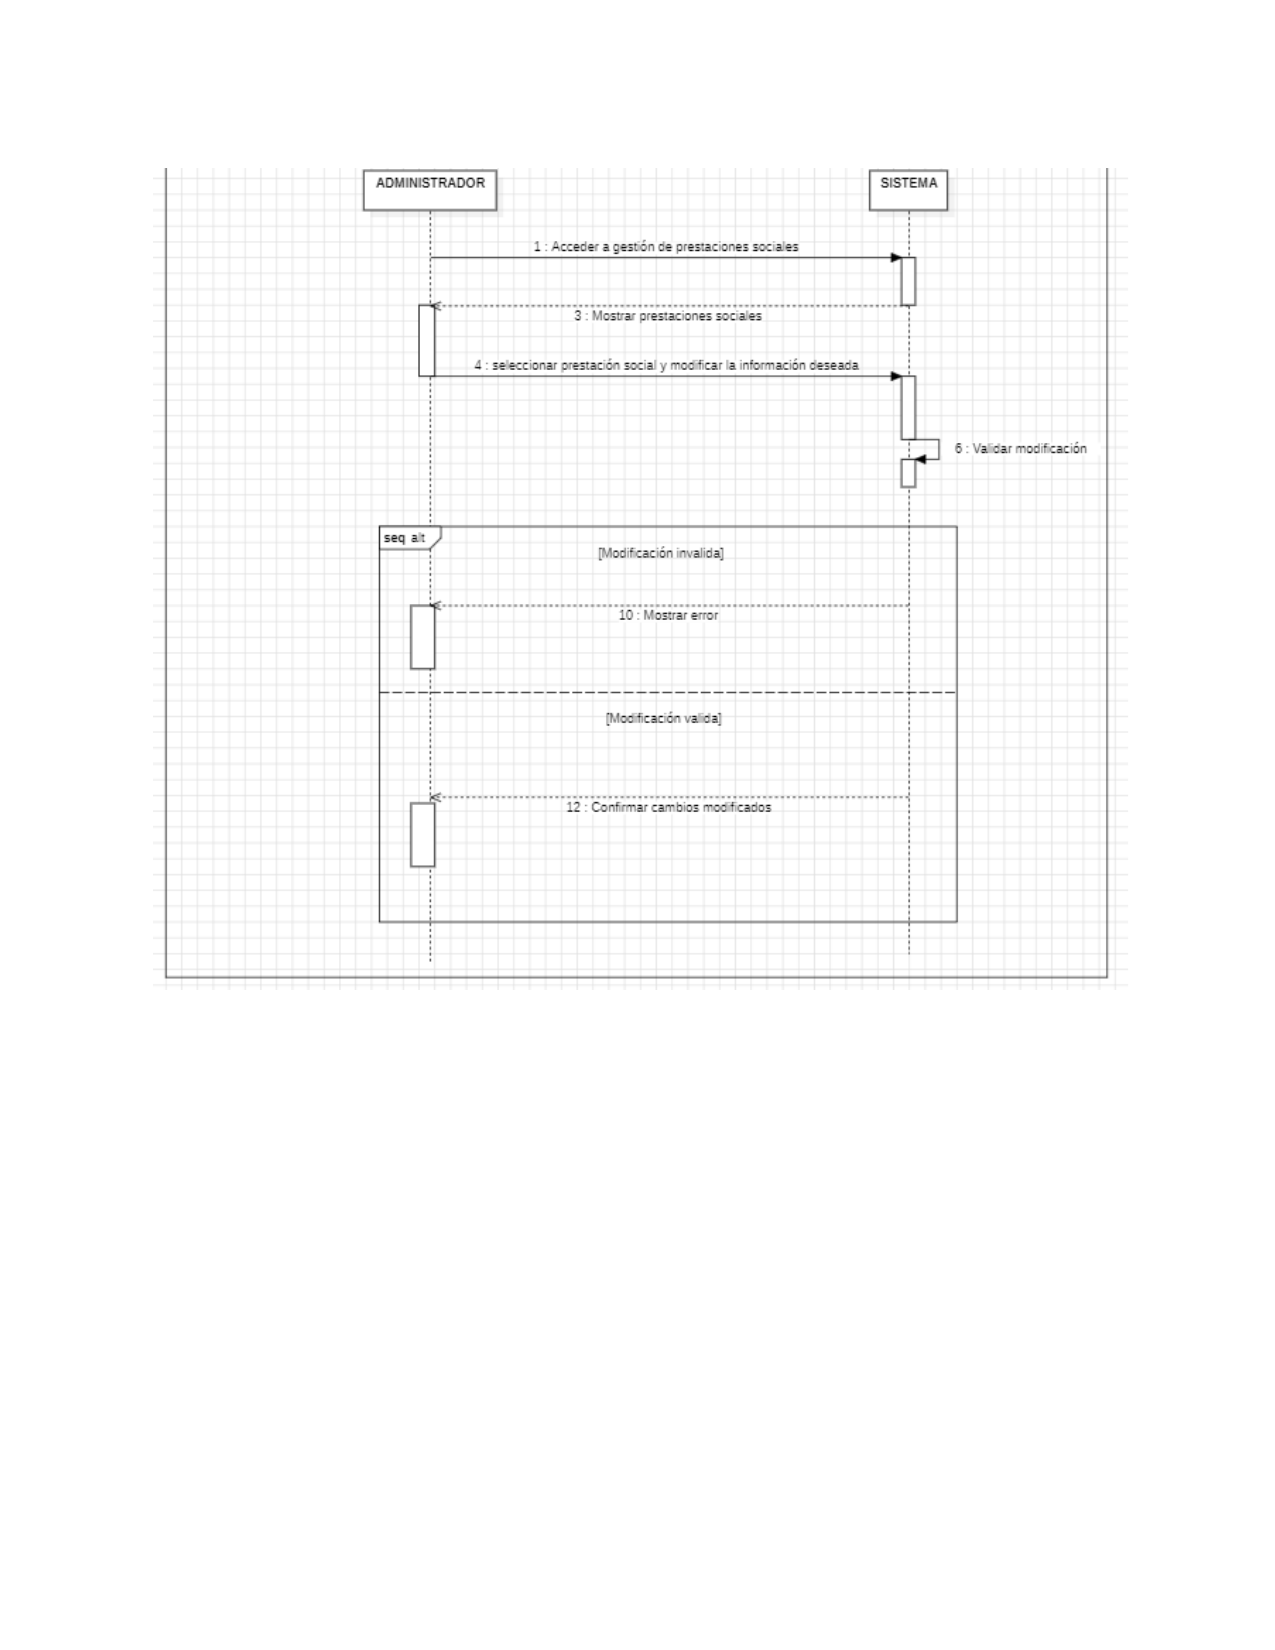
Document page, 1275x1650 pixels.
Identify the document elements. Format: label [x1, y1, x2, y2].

picture [153, 168, 1129, 990]
